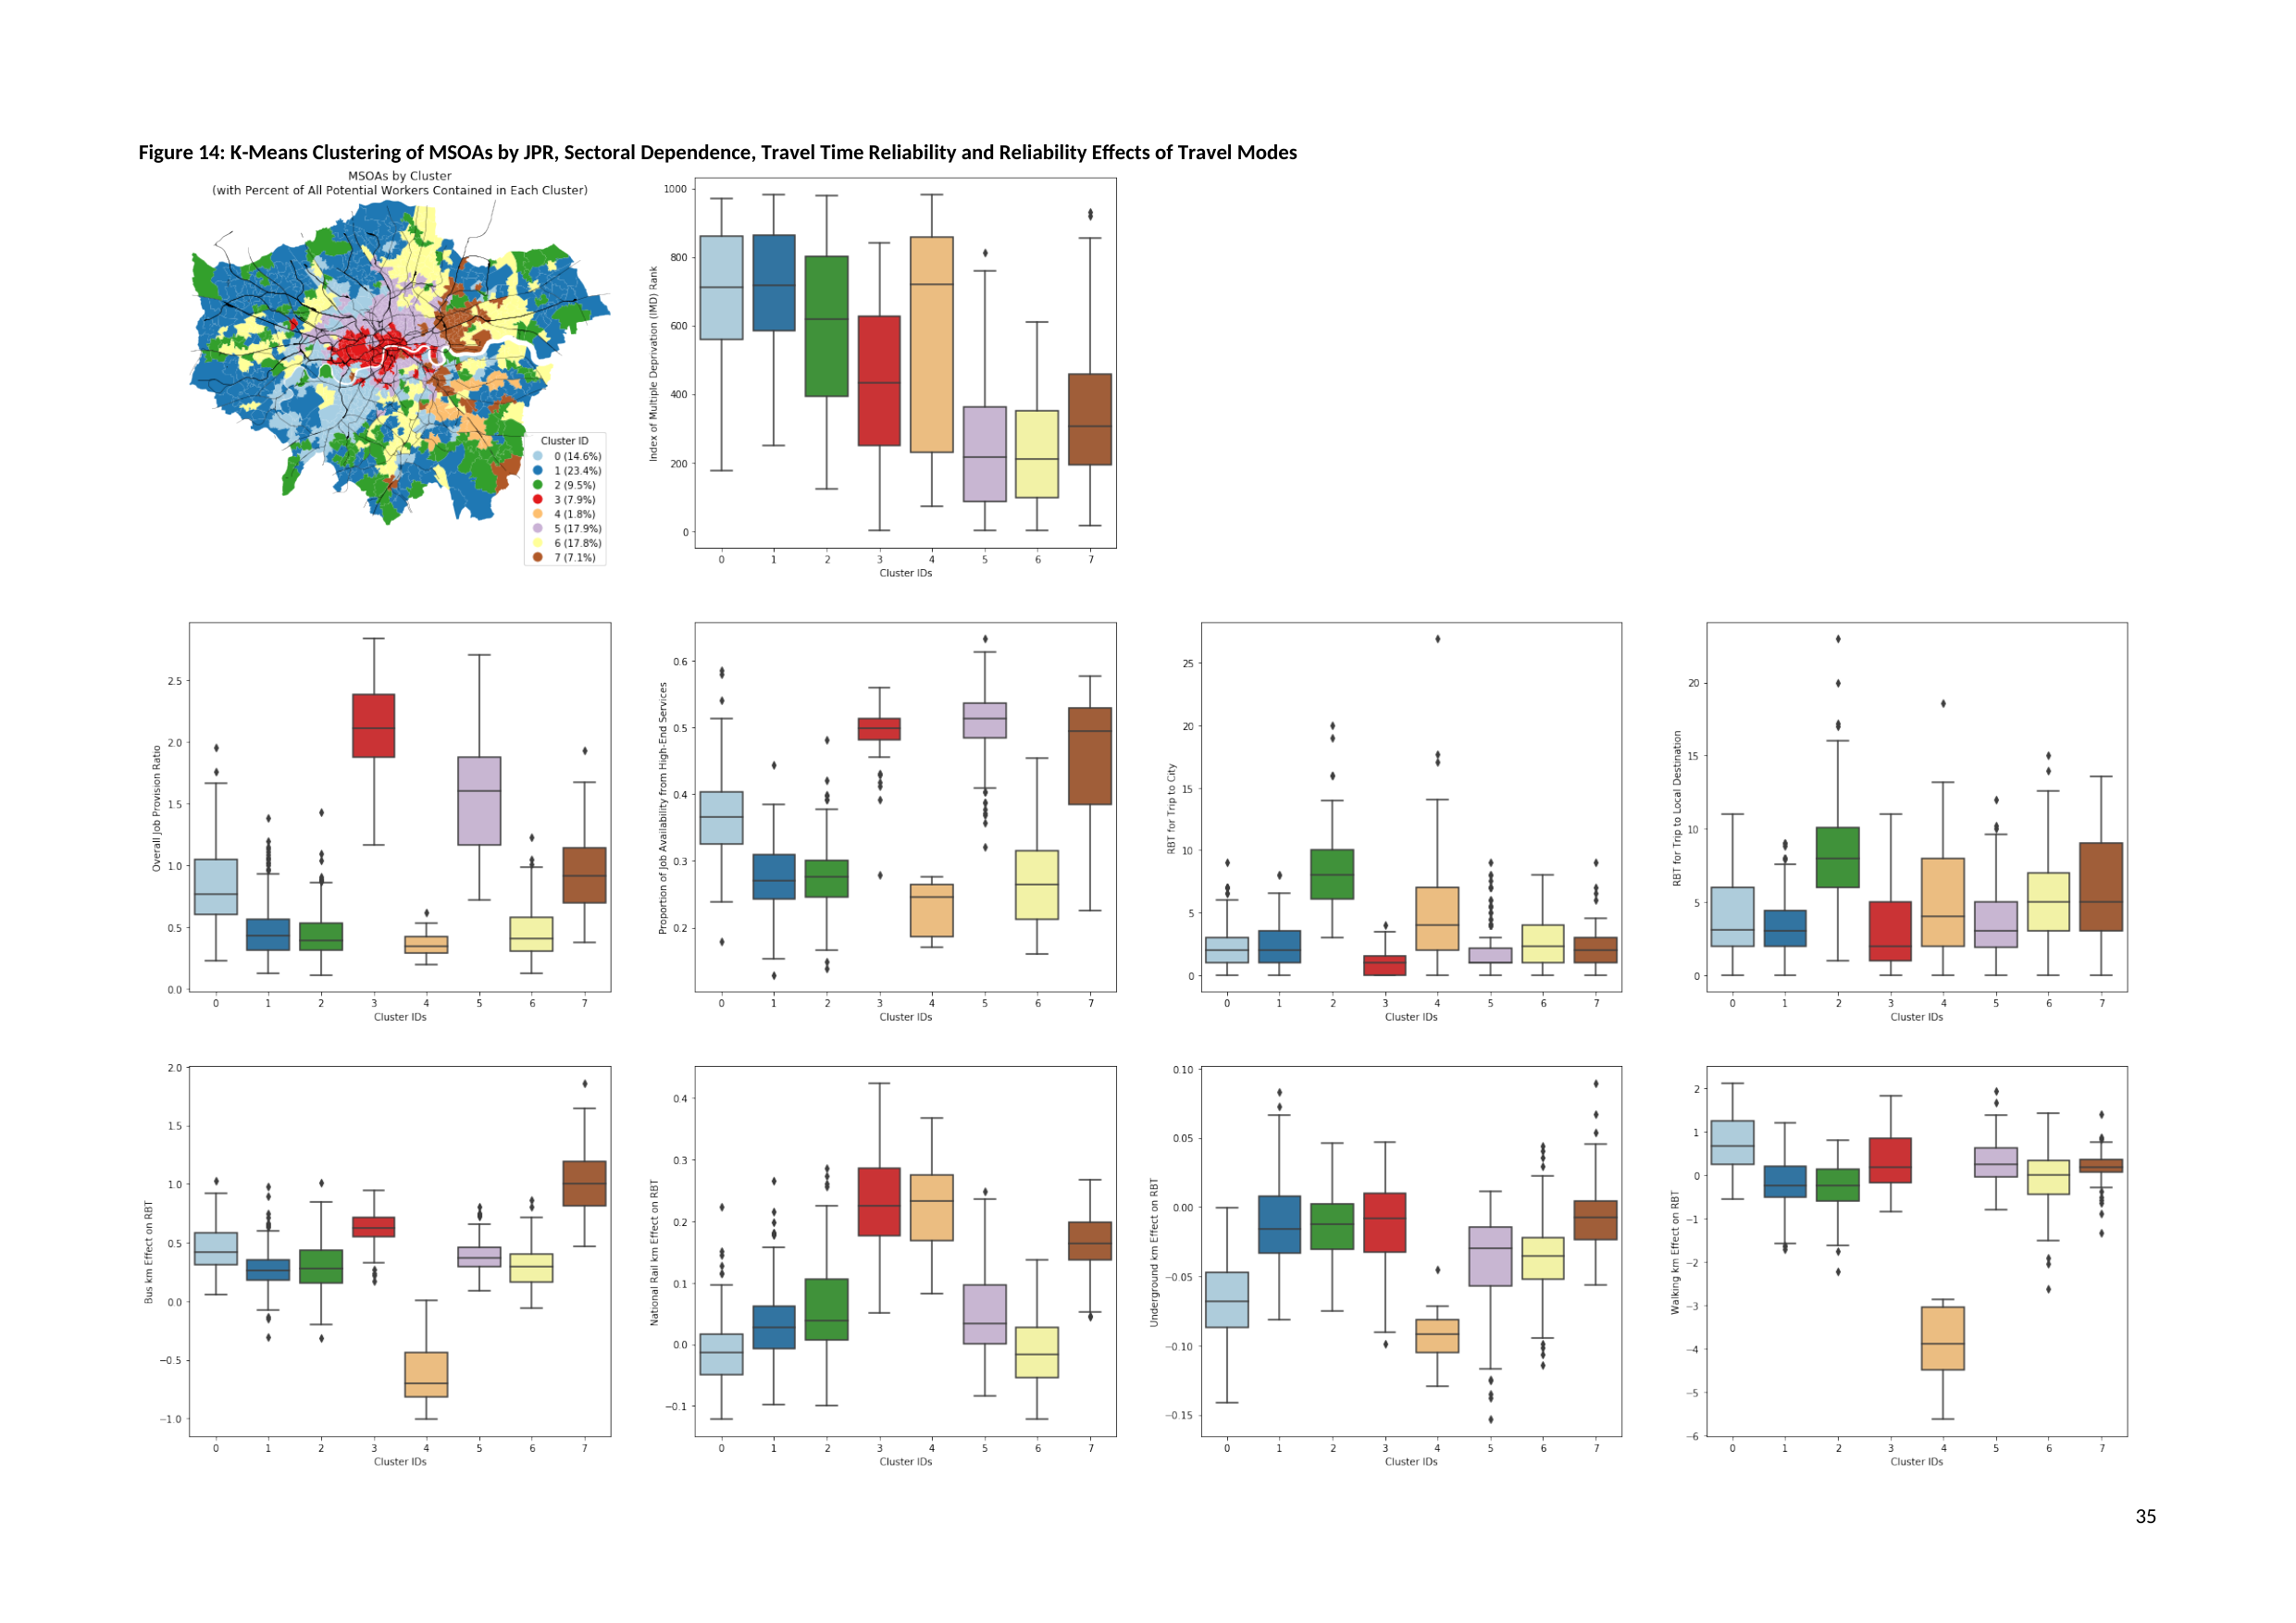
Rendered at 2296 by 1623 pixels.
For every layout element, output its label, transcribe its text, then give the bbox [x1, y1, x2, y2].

picture [139, 165, 2134, 1473]
text Figure 14: K-Means Clustering of MSOAs by JPR, Sectoral Dependence, Travel Time Reliability and Reliability Effects of Travel Modes [139, 139, 2156, 165]
